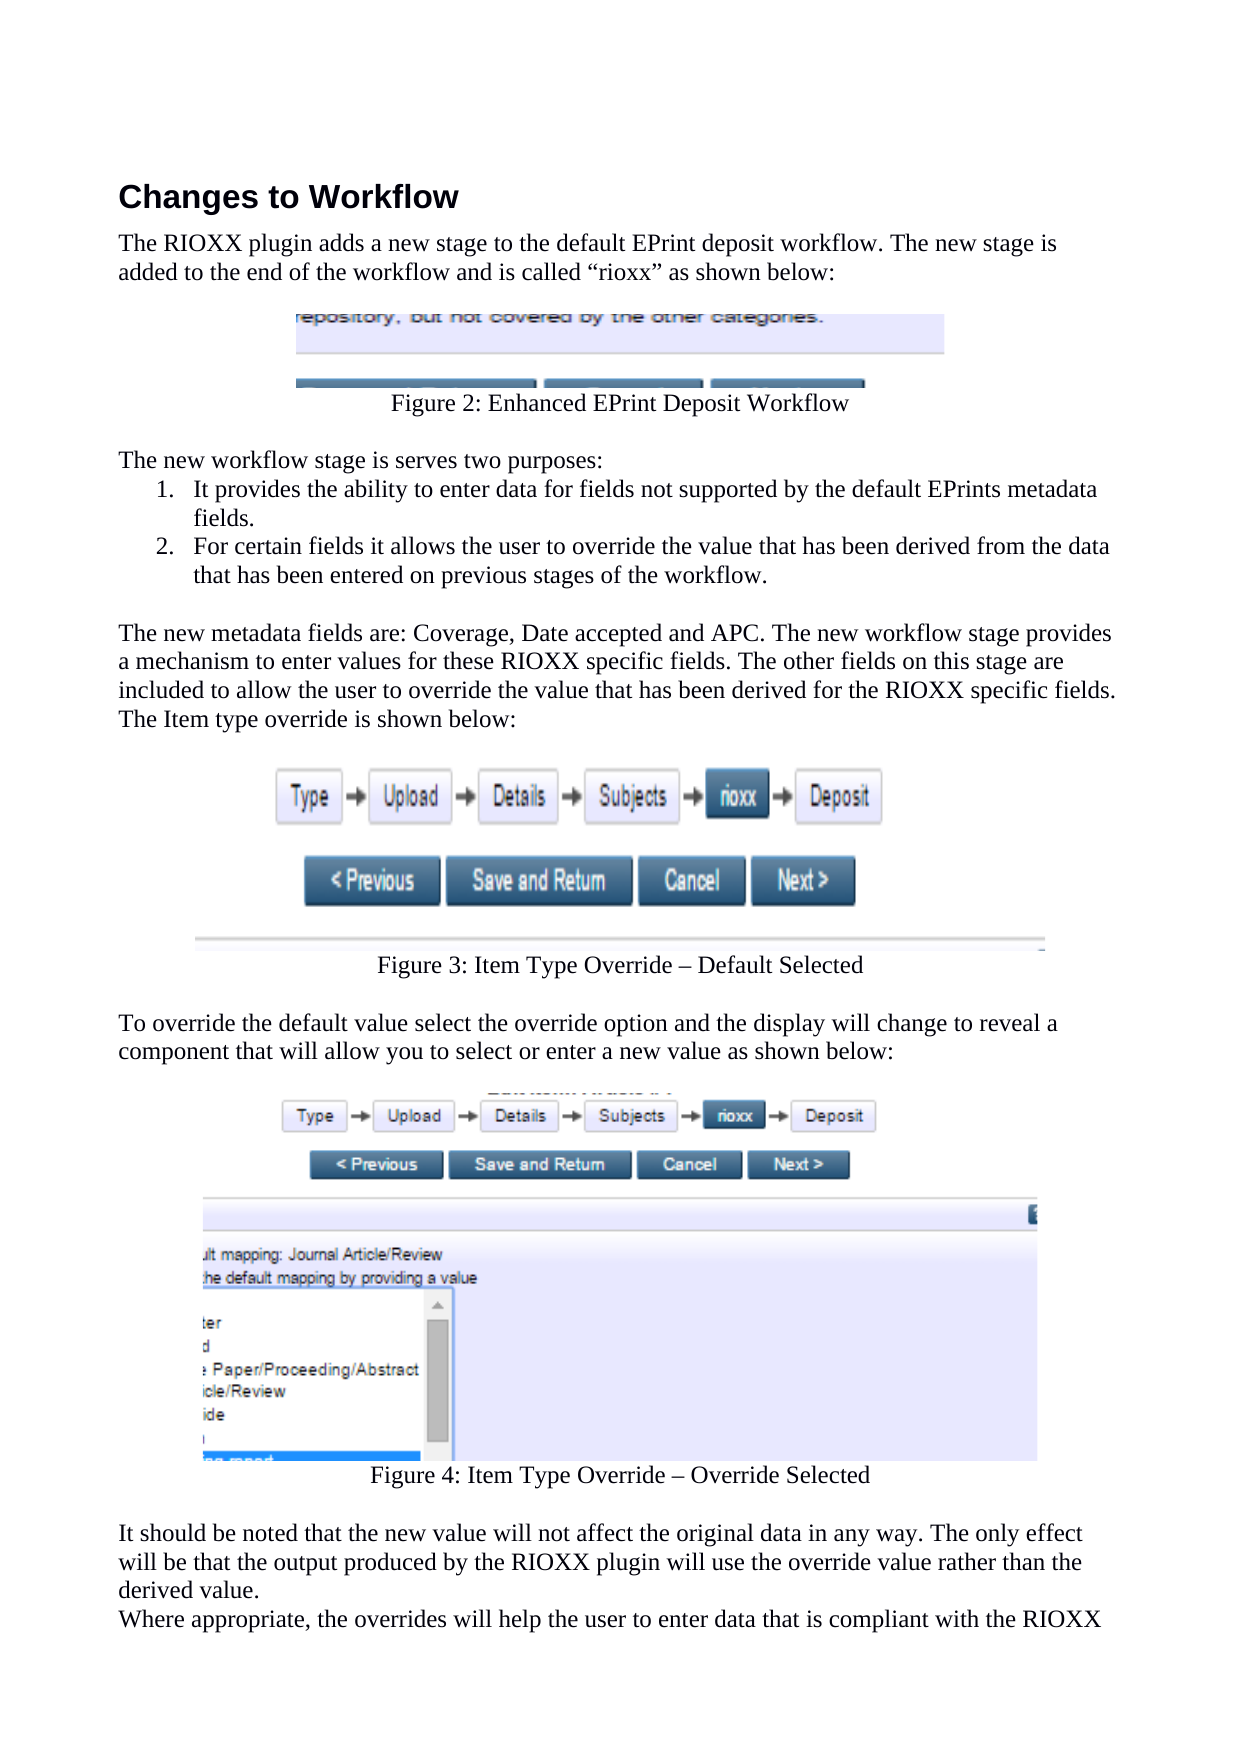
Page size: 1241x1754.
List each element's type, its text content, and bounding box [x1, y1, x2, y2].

picture [296, 314, 945, 388]
picture [195, 761, 1045, 951]
list For certain fields it allows the user to override the value that has been derived from the data that has been entered on previous stages of the workflow. [156, 531, 1122, 589]
text Figure 4: Item Type Override – Override Selected [118, 1460, 1122, 1489]
text The RIOXX plugin adds a new stage to the default EPrint deposit workflow. The new stage is added to the end of the workflow and is called “rioxx” as shown below: [118, 228, 1122, 286]
text The new metadata fields are: Coverage, Date accepted and APC. The new workflow stage provides a mechanism to enter values for these RIOXX specific fields. The other fields on this stage are included to allow the user to override the value that has been derived for the RIOXX specific fields. The Item type override is shown below: [118, 618, 1122, 733]
text The new workflow stage is serves two purposes: [118, 445, 1122, 474]
picture [202, 1093, 1038, 1461]
text To override the default value select the override option and the display will change to reveal a component that will allow you to select or enter a new value as shown below: [118, 1008, 1122, 1065]
text It should be noted that the new value will not affect the original data in any way. The only effect will be that the output produced by the RIOXX plugin will use the override value rather than the derived value. [118, 1518, 1122, 1604]
list It provides the ability to enter data for fields not supported by the default EPrints metadata fields. [156, 474, 1122, 531]
subtitle Changes to Workflow [118, 177, 1122, 216]
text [118, 1604, 1122, 1633]
text Figure 3: Item Type Override – Default Selected [118, 950, 1122, 979]
text Figure 2: Enhanced EPrint Deposit Workflow [118, 388, 1122, 416]
